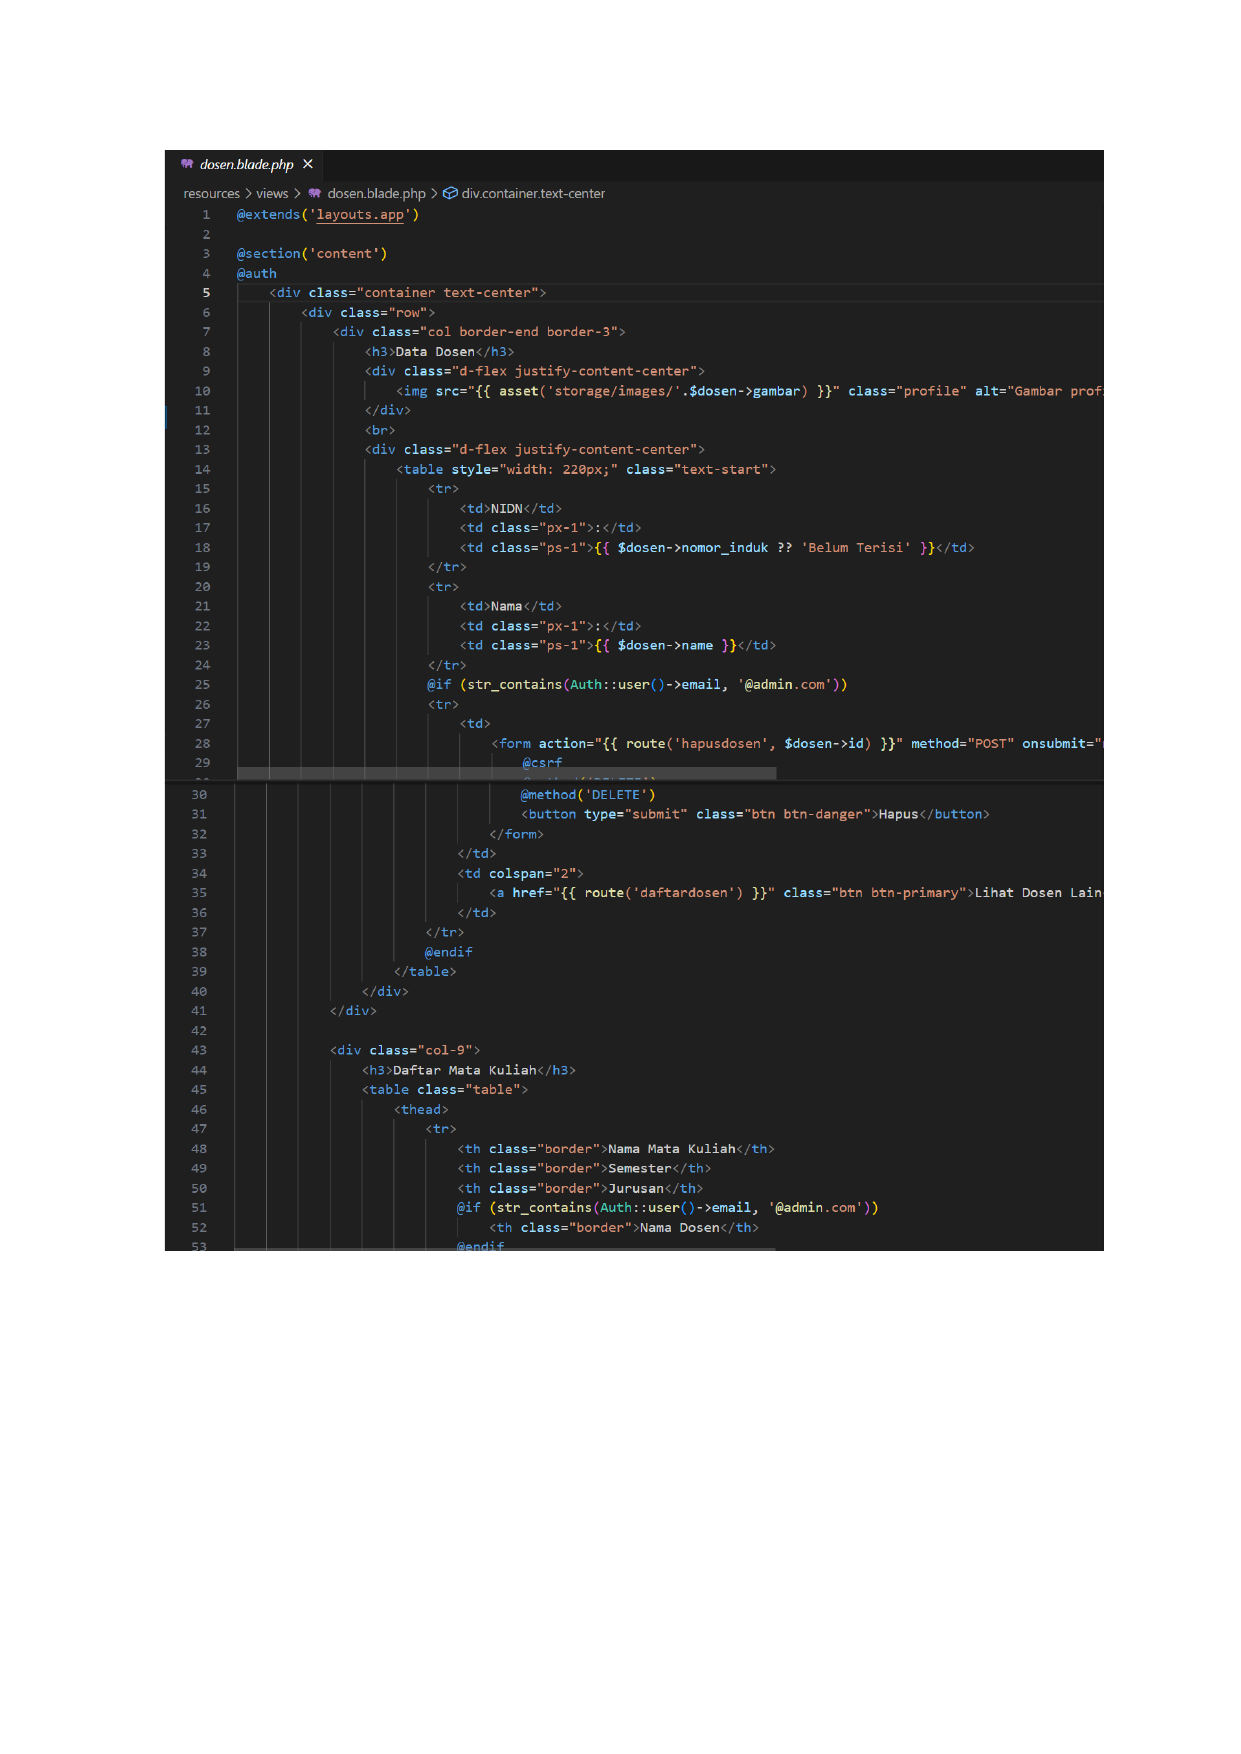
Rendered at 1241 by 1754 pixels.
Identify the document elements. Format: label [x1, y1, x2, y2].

picture [164, 150, 1104, 1251]
